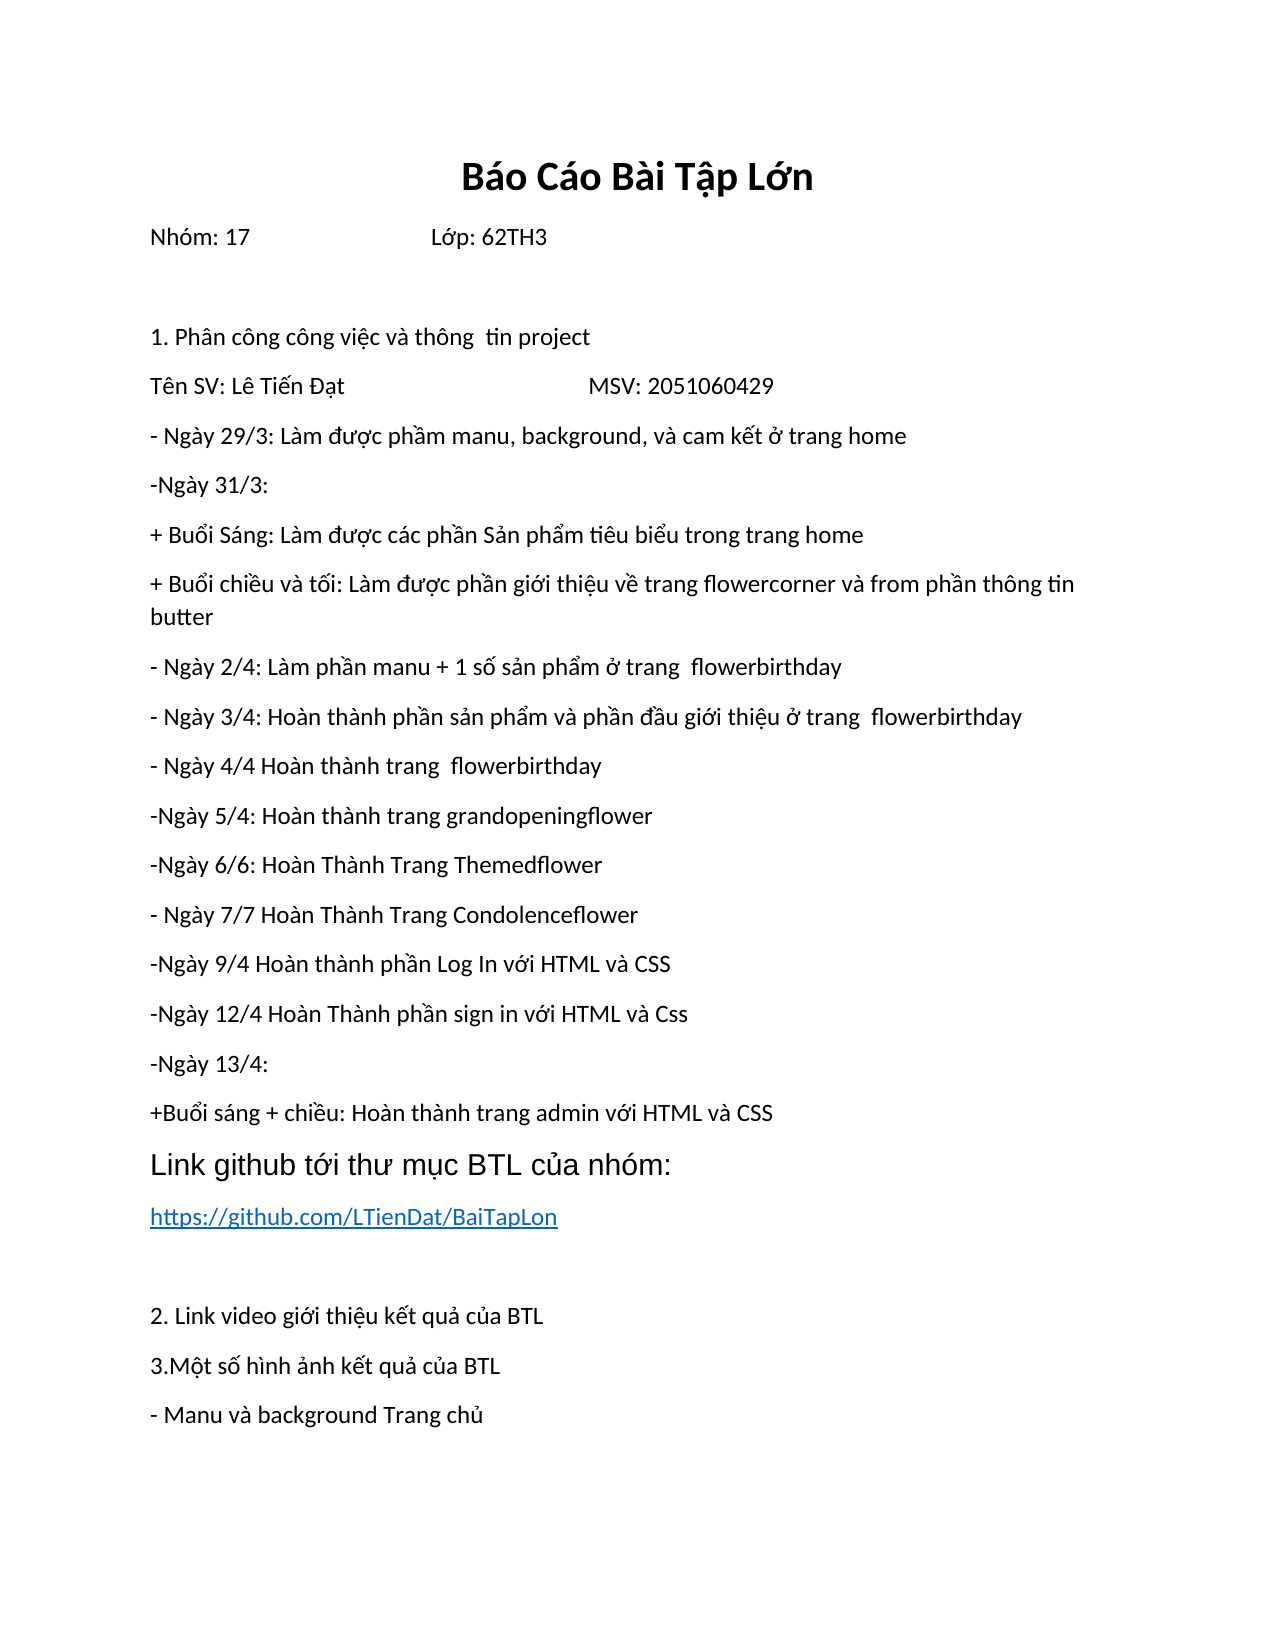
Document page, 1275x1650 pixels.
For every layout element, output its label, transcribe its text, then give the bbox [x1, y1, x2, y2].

text Link github tới thư mục BTL của nhóm: [150, 1147, 1125, 1182]
text - Ngày 29/3: Làm được phầm manu, background, và cam kết ở trang home [150, 420, 1125, 450]
text 1. Phân công công việc và thông tin project [150, 321, 1125, 351]
text +Buổi sáng + chiều: Hoàn thành trang admin với HTML và CSS [150, 1097, 1125, 1128]
text -Ngày 12/4 Hoàn Thành phần sign in với HTML và Css [150, 998, 1125, 1029]
text -Ngày 9/4 Hoàn thành phần Log In với HTML và CSS [150, 949, 1125, 979]
text 2. Link video giới thiệu kết quả của BTL [150, 1300, 1125, 1331]
text -Ngày 13/4: [150, 1048, 1125, 1078]
text Nhóm: 17 Lớp: 62TH3 [150, 222, 1125, 252]
text - Ngày 2/4: Làm phần manu + 1 số sản phẩm ở trang flowerbirthday [150, 651, 1125, 682]
text - Ngày 7/7 Hoàn Thành Trang Condolenceflower [150, 899, 1125, 929]
text -Ngày 5/4: Hoàn thành trang grandopeningflower [150, 800, 1125, 830]
text https://github.com/LTienDat/BaiTapLon [150, 1201, 1125, 1232]
text -Ngày 6/6: Hoàn Thành Trang Themedflower [150, 849, 1125, 880]
text - Ngày 4/4 Hoàn thành trang flowerbirthday [150, 750, 1125, 781]
text -Ngày 31/3: [150, 469, 1125, 500]
text Báo Cáo Bài Tập Lớn [150, 150, 1125, 201]
text - Manu và background Trang chủ [150, 1399, 1125, 1430]
text 3.Một số hình ảnh kết quả của BTL [150, 1350, 1125, 1380]
text - Ngày 3/4: Hoàn thành phần sản phẩm và phần đầu giới thiệu ở trang flowerbirthday [150, 701, 1125, 731]
text + Buổi chiều và tối: Làm được phần giới thiệu về trang flowercorner và from phần thông tin butter [150, 569, 1125, 632]
text Tên SV: Lê Tiến Đạt MSV: 2051060429 [150, 370, 1125, 401]
text + Buổi Sáng: Làm được các phần Sản phẩm tiêu biểu trong trang home [150, 519, 1125, 549]
